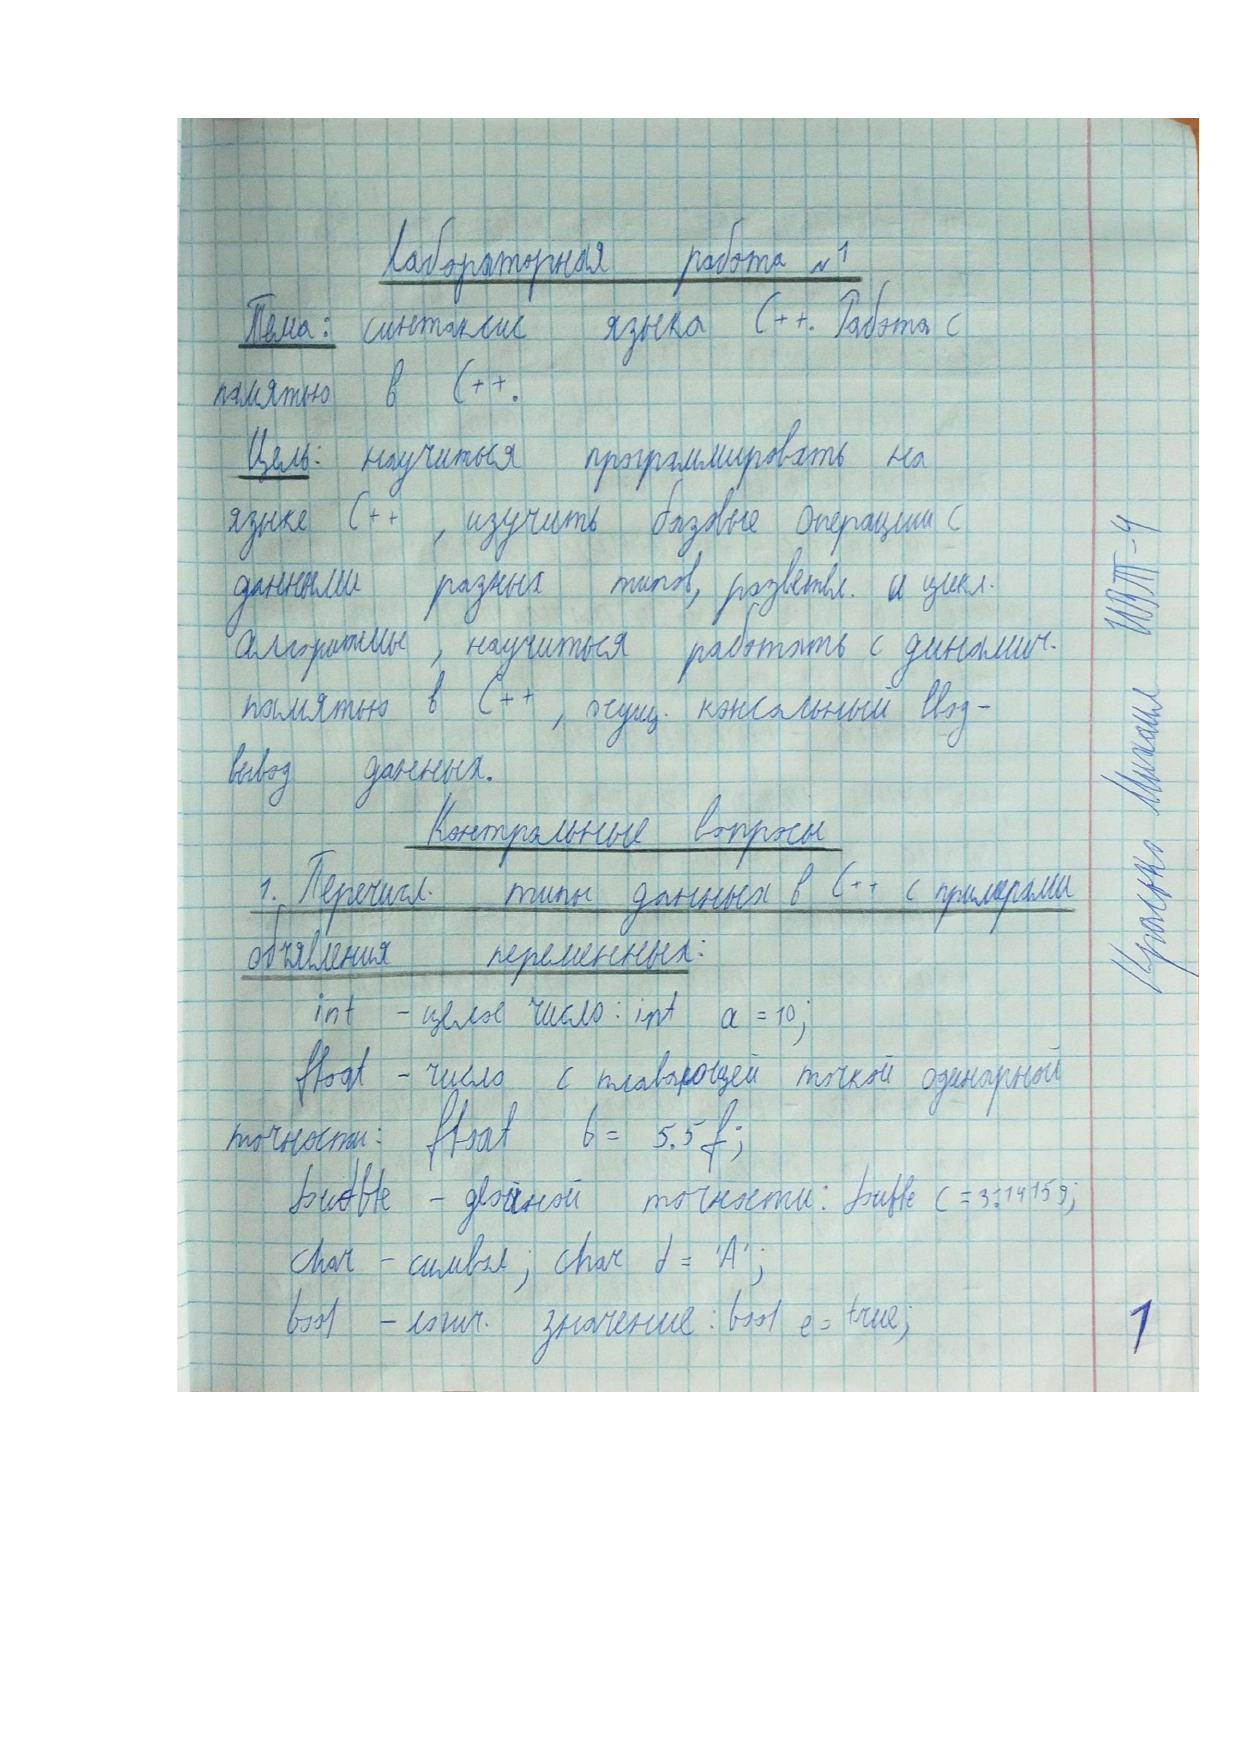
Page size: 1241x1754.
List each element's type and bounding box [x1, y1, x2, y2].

picture [177, 118, 1200, 1392]
